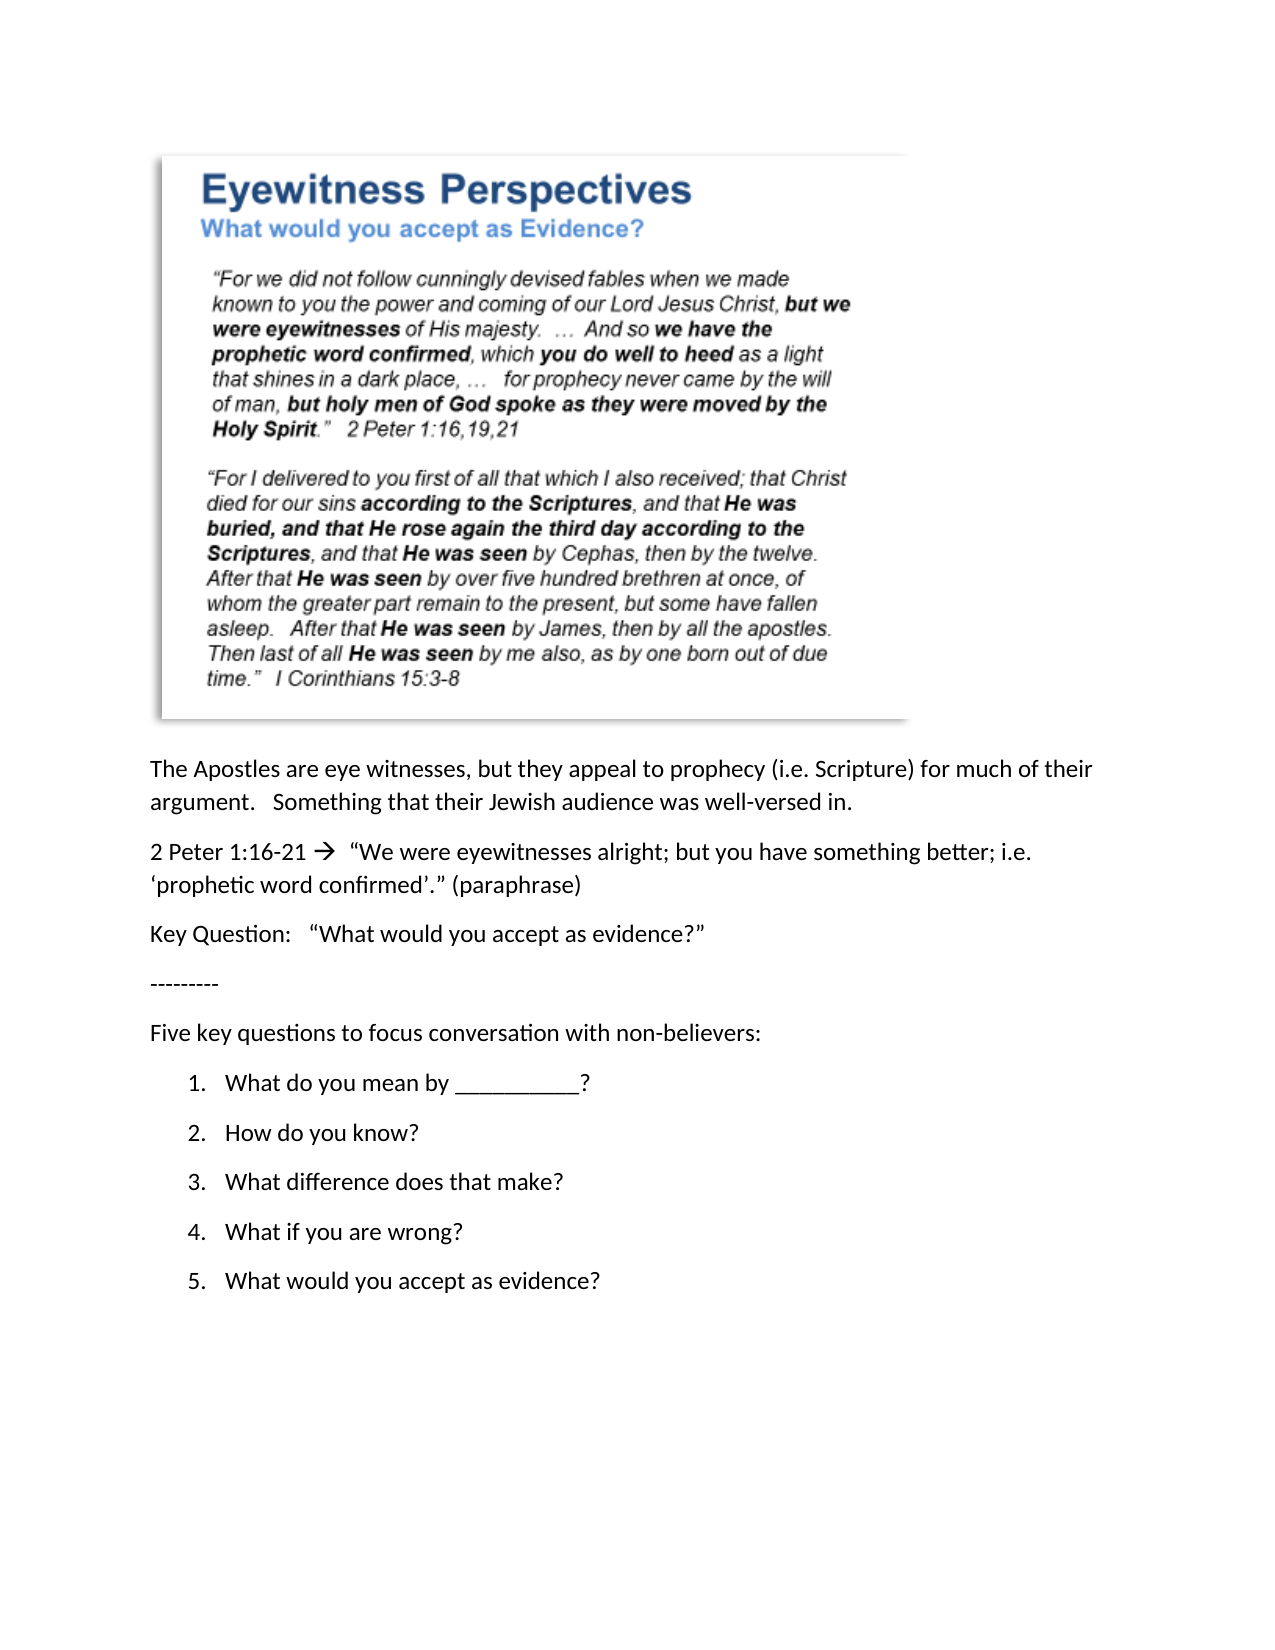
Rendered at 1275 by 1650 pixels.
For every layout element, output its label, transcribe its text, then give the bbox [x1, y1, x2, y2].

text Key Question: “What would you accept as evidence?” [150, 918, 1125, 949]
text The Apostles are eye witnesses, but they appeal to prophecy (i.e. Scripture) for much of their argument. Something that their Jewish audience was well-versed in. [150, 753, 1125, 817]
list What difference does that make? [187, 1166, 1125, 1197]
list How do you know? [187, 1117, 1125, 1147]
text Five key questions to focus conversation with non-believers: [150, 1018, 1125, 1048]
picture [162, 156, 913, 719]
text --------- [150, 968, 1125, 998]
text 2 Peter 1:16-21 “We were eyewitnesses alright; but you have something better; i.e. ‘prophetic word confirmed’.” (paraphrase) [150, 836, 1125, 899]
list What would you accept as evidence? [187, 1266, 1125, 1296]
list What if you are wrong? [187, 1216, 1125, 1246]
list What do you mean by __________? [187, 1067, 1125, 1098]
